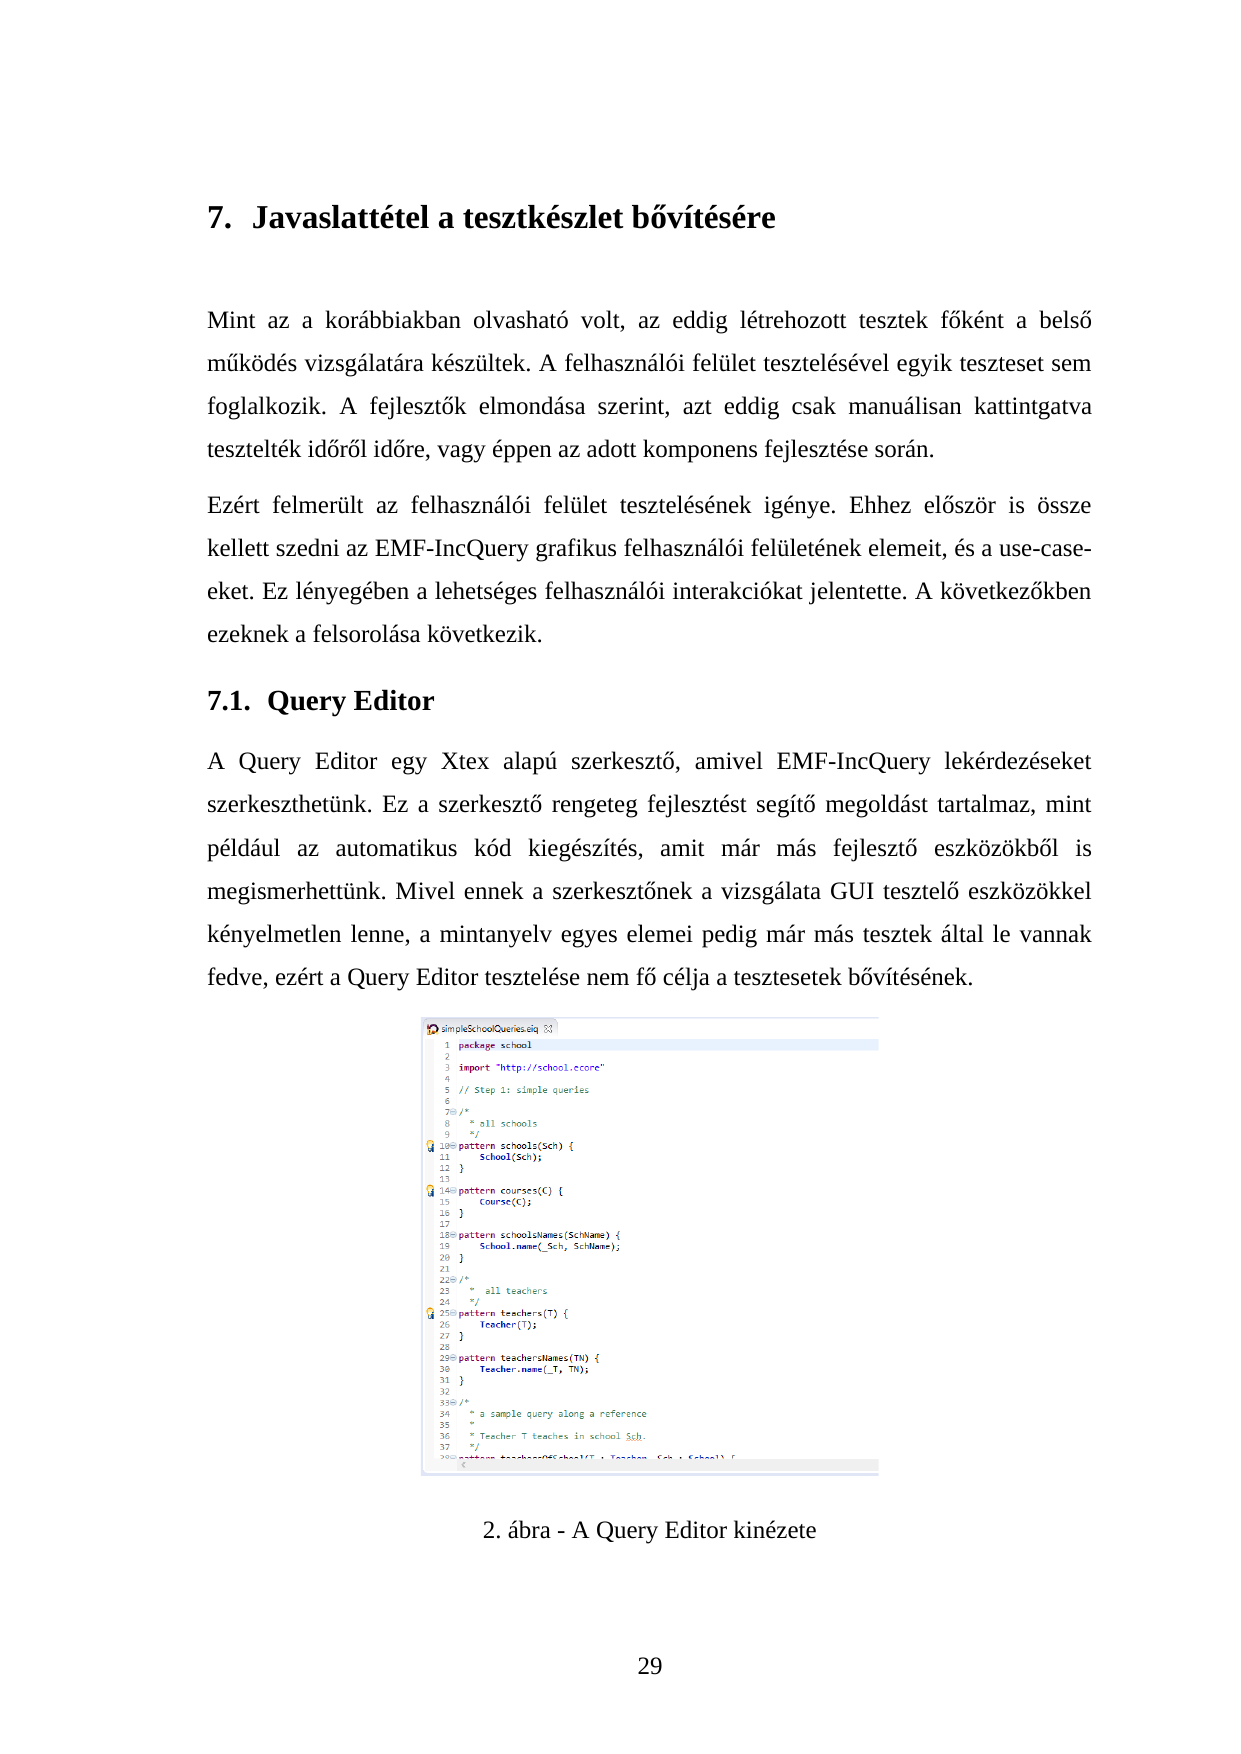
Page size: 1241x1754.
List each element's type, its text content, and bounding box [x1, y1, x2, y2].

text A Query Editor egy Xtex alapú szerkesztő, amivel EMF-IncQuery lekérdezéseket szerkeszthetünk. Ez a szerkesztő rengeteg fejlesztést segítő megoldást tartalmaz, mint például az automatikus kód kiegészítés, amit már más fejlesztő eszközökből is megismerhettünk. Mivel ennek a szerkesztőnek a vizsgálata GUI tesztelő eszközökkel kényelmetlen lenne, a mintanyelv egyes elemei pedig már más tesztek által le vannak fedve, ezért a Query Editor tesztelése nem fő célja a tesztesetek bővítésének. [207, 746, 1092, 991]
subtitle Javaslattétel a tesztkészlet bővítésére [207, 198, 1092, 236]
text Mint az a korábbiakban olvasható volt, az eddig létrehozott tesztek főként a belső működés vizsgálatára készültek. A felhasználói felület tesztelésével egyik teszteset sem foglalkozik. A fejlesztők elmondása szerint, azt eddig csak manuálisan kattintgatva tesztelték időről időre, vagy éppen az adott komponens fejlesztése során. [207, 305, 1092, 463]
picture [420, 1017, 879, 1476]
subtitle Query Editor [207, 683, 1092, 717]
text 2. ábra - A Query Editor kinézete [207, 1515, 1092, 1543]
text Ezért felmerült az felhasználói felület tesztelésének igénye. Ehhez először is össze kellett szedni az EMF-IncQuery grafikus felhasználói felületének elemeit, és a use-case-eket. Ez lényegében a lehetséges felhasználói interakciókat jelentette. A következőkben ezeknek a felsorolása következik. [207, 490, 1092, 648]
